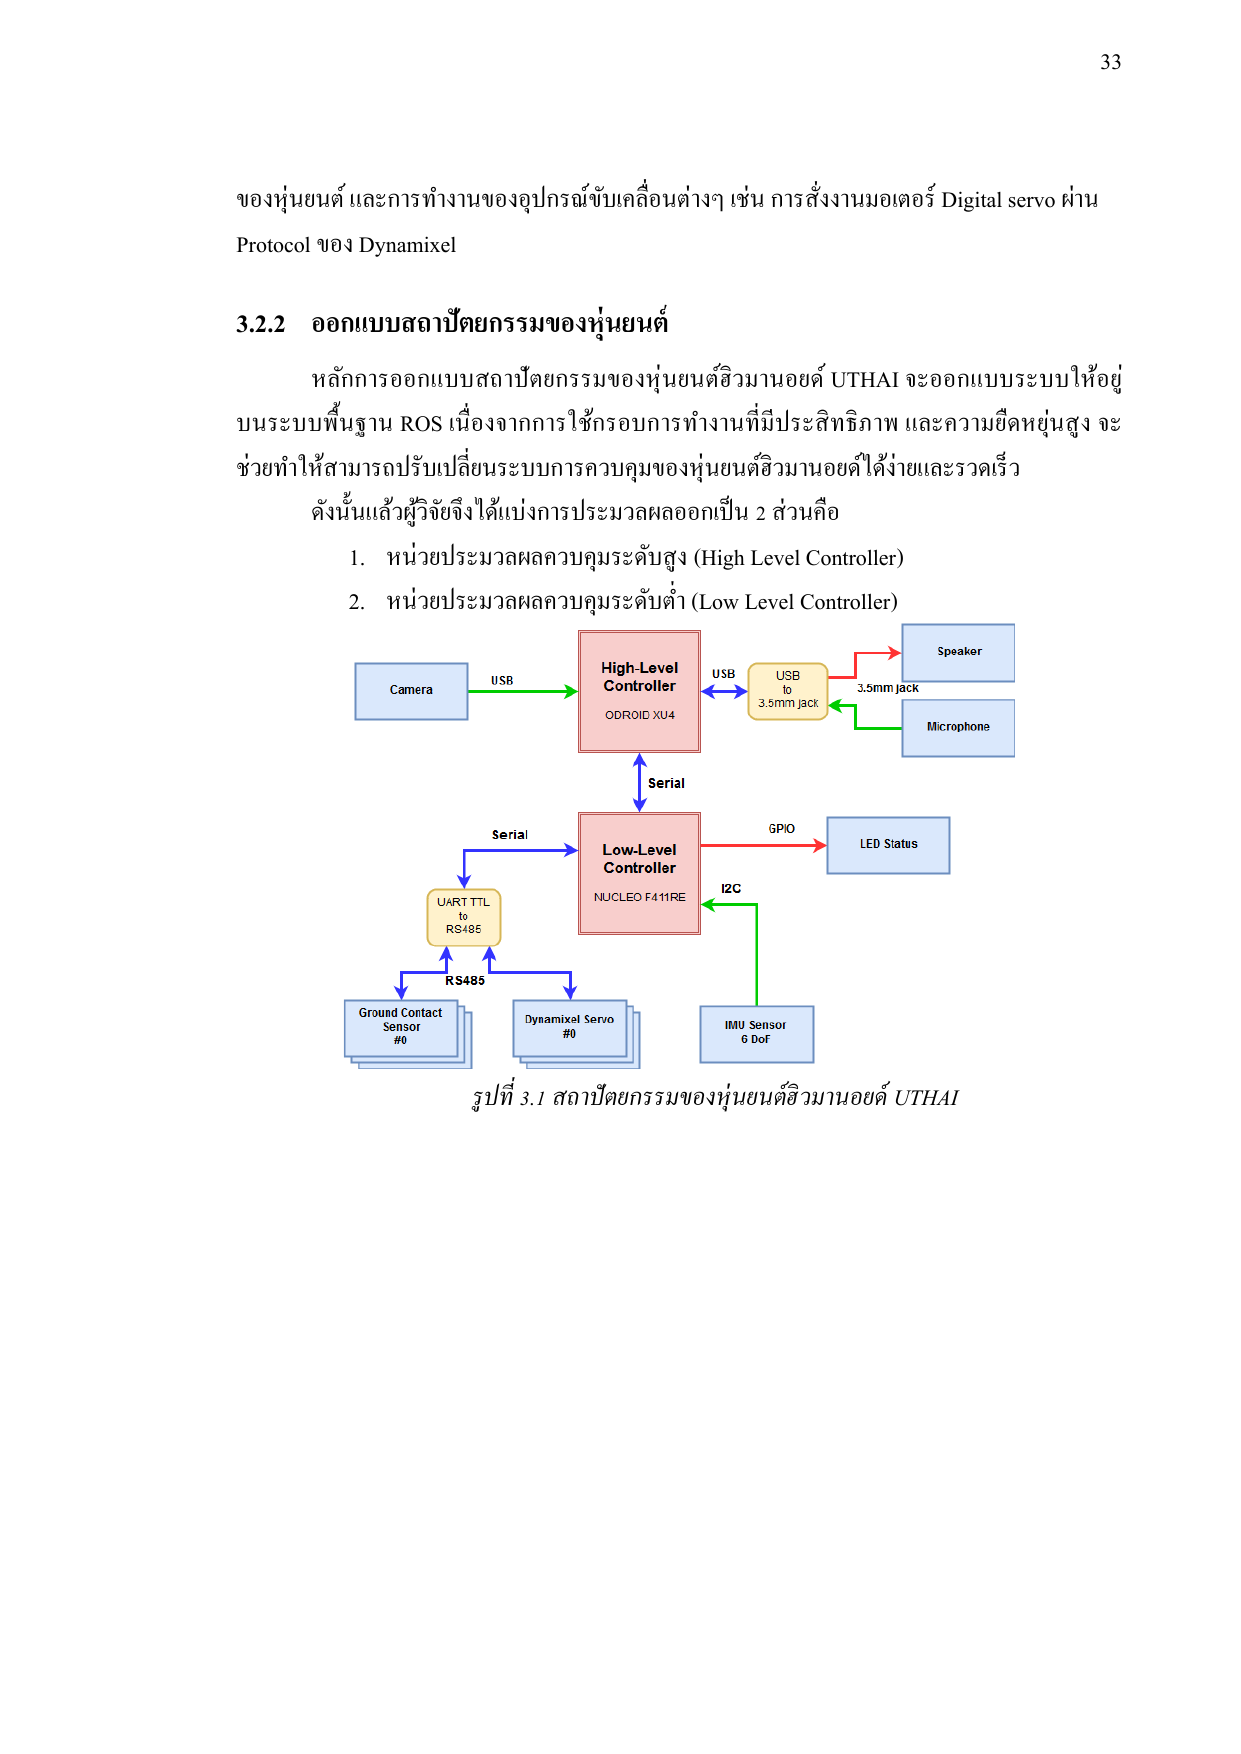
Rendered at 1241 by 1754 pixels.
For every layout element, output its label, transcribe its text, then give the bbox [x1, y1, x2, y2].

text รูปที่ 3.1 สถาปัตยกรรมของหุ่นยนต์ฮิวมานอยด์ UTHAI [236, 1074, 1122, 1113]
picture [343, 623, 1015, 1069]
list หน่วยประมวลผลควบคุมระดับสูง (High Level Controller) [349, 534, 1122, 573]
text หลักการออกแบบสถาปัตยกรรมของหุ่นยนต์ฮิวมานอยด์ UTHAI จะออกแบบระบบให้อยู่บนระบบพื้นฐาน ROS เนื่องจากการใช้กรอบการทำงานที่มีประสิทธิภาพ และความยืดหยุ่นสูง จะช่วยทำให้สามารถปรับเปลี่ยนระบบการควบคุมของหุ่นยนต์ฮิวมานอยด์ได้ง่ายและรวดเร็ว [236, 356, 1122, 484]
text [236, 177, 1122, 260]
subtitle ออกแบบสถาปัตยกรรมของหุ่นยนต์ [236, 299, 1122, 342]
list หน่วยประมวลผลควบคุมระดับต่ำ (Low Level Controller) [349, 579, 1122, 617]
text ดังนั้นแล้วผู้วิจัยจึงได้แบ่งการประมวลผลออกเป็น 2 ส่วนคือ [236, 490, 1122, 528]
